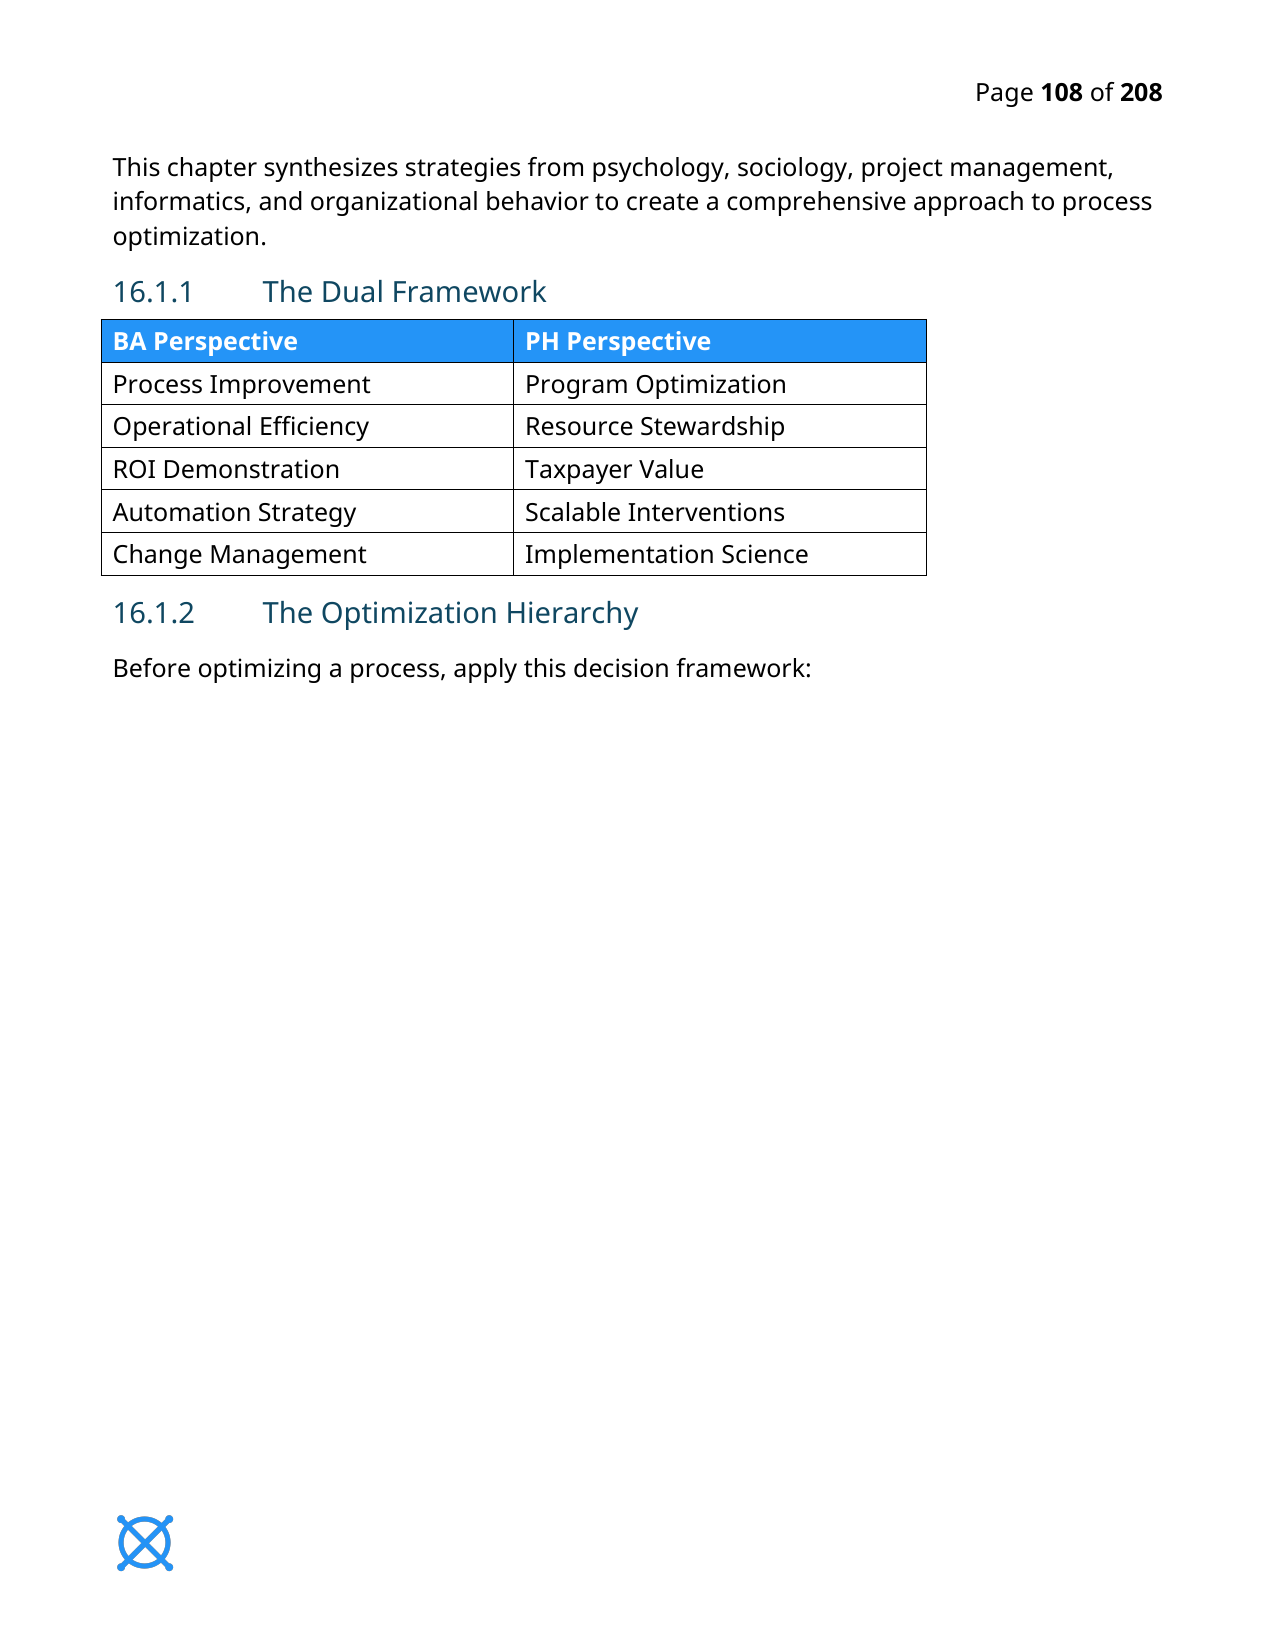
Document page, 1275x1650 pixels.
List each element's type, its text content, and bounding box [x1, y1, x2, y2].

text This chapter synthesizes strategies from psychology, sociology, project management, informatics, and organizational behavior to create a comprehensive approach to process optimization. [112, 150, 1162, 252]
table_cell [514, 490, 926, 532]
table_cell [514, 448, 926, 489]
picture [112, 1511, 177, 1575]
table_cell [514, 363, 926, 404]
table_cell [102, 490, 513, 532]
subtitle The Optimization Hierarchy [112, 592, 1162, 632]
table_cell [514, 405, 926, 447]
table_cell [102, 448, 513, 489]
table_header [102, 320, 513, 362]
text Before optimizing a process, apply this decision framework: [112, 651, 1162, 685]
subtitle The Dual Framework [112, 271, 1162, 311]
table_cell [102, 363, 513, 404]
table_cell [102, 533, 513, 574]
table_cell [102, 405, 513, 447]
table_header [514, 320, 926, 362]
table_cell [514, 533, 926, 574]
